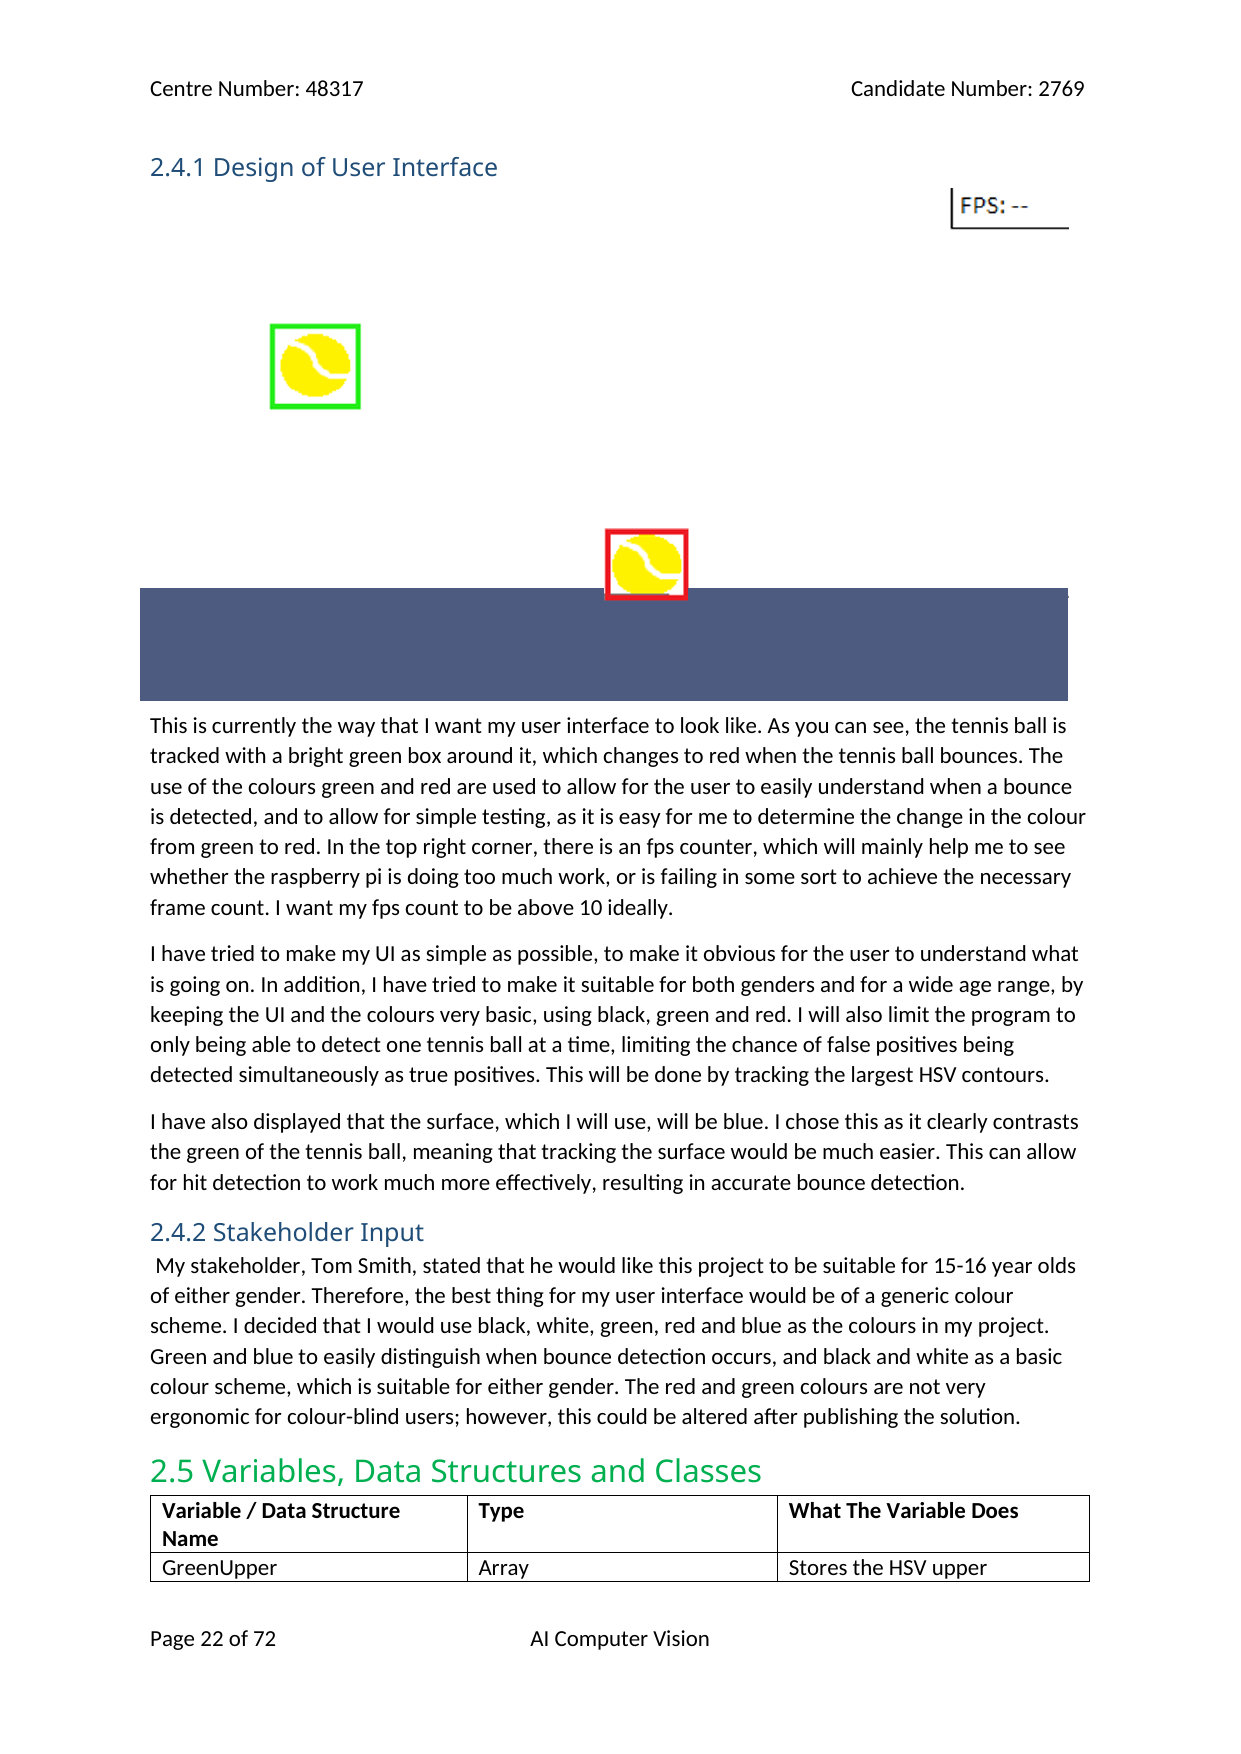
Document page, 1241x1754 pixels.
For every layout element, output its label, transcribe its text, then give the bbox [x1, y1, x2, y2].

table_cell GreenUpper [151, 1553, 467, 1581]
table_header Type [468, 1496, 777, 1552]
text I have tried to make my UI as simple as possible, to make it obvious for the user to understand what is going on. In addition, I have tried to make it suitable for both genders and for a wide age range, by keeping the UI and the colours very basic, using black, green and red. I will also limit the program to only being able to detect one tennis ball at a time, limiting the chance of false positives being detected simultaneously as true positives. This will be done by tracking the largest HSV contours. [150, 939, 1090, 1088]
table_header What The Variable Does [778, 1496, 1089, 1552]
text I have also displayed that the surface, which I will use, will be blue. I chose this as it clearly contrasts the green of the tennis ball, meaning that tracking the surface would be much easier. This can allow for hit detection to work much more effectively, resulting in accurate bounce detection. [150, 1107, 1090, 1196]
subtitle 2.4.1 Design of User Interface [150, 150, 1090, 184]
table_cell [778, 1553, 1089, 1581]
table_header Variable / Data Structure Name [151, 1496, 467, 1552]
text This is currently the way that I want my user interface to look like. As you can see, the tennis ball is tracked with a bright green box around it, which changes to red when the tennis ball bounces. The use of the colours green and red are used to allow for the user to easily understand when a bounce is detected, and to allow for simple testing, as it is easy for me to determine the change in the colour from green to red. In the top right corner, there is an fps counter, which will mainly help me to see whether the raspberry pi is doing too much work, or is failing in some sort to achieve the necessary frame count. I want my fps count to be above 10 ideally. [150, 187, 1090, 921]
subtitle 2.5 Variables, Data Structures and Classes [150, 1449, 1090, 1492]
text My stakeholder, Tom Smith, stated that he would like this project to be suitable for 15-16 year olds of either gender. Therefore, the best thing for my user interface would be of a generic colour scheme. I decided that I would use black, white, green, red and blue as the colours in my project. Green and blue to easily distinguish when bounce detection occurs, and black and white as a basic colour scheme, which is suitable for either gender. The red and green colours are not very ergonomic for colour-blind users; however, this could be altered after publishing the solution. [150, 1251, 1090, 1430]
table_cell Array [468, 1553, 777, 1581]
subtitle 2.4.2 Stakeholder Input [150, 1214, 1090, 1248]
